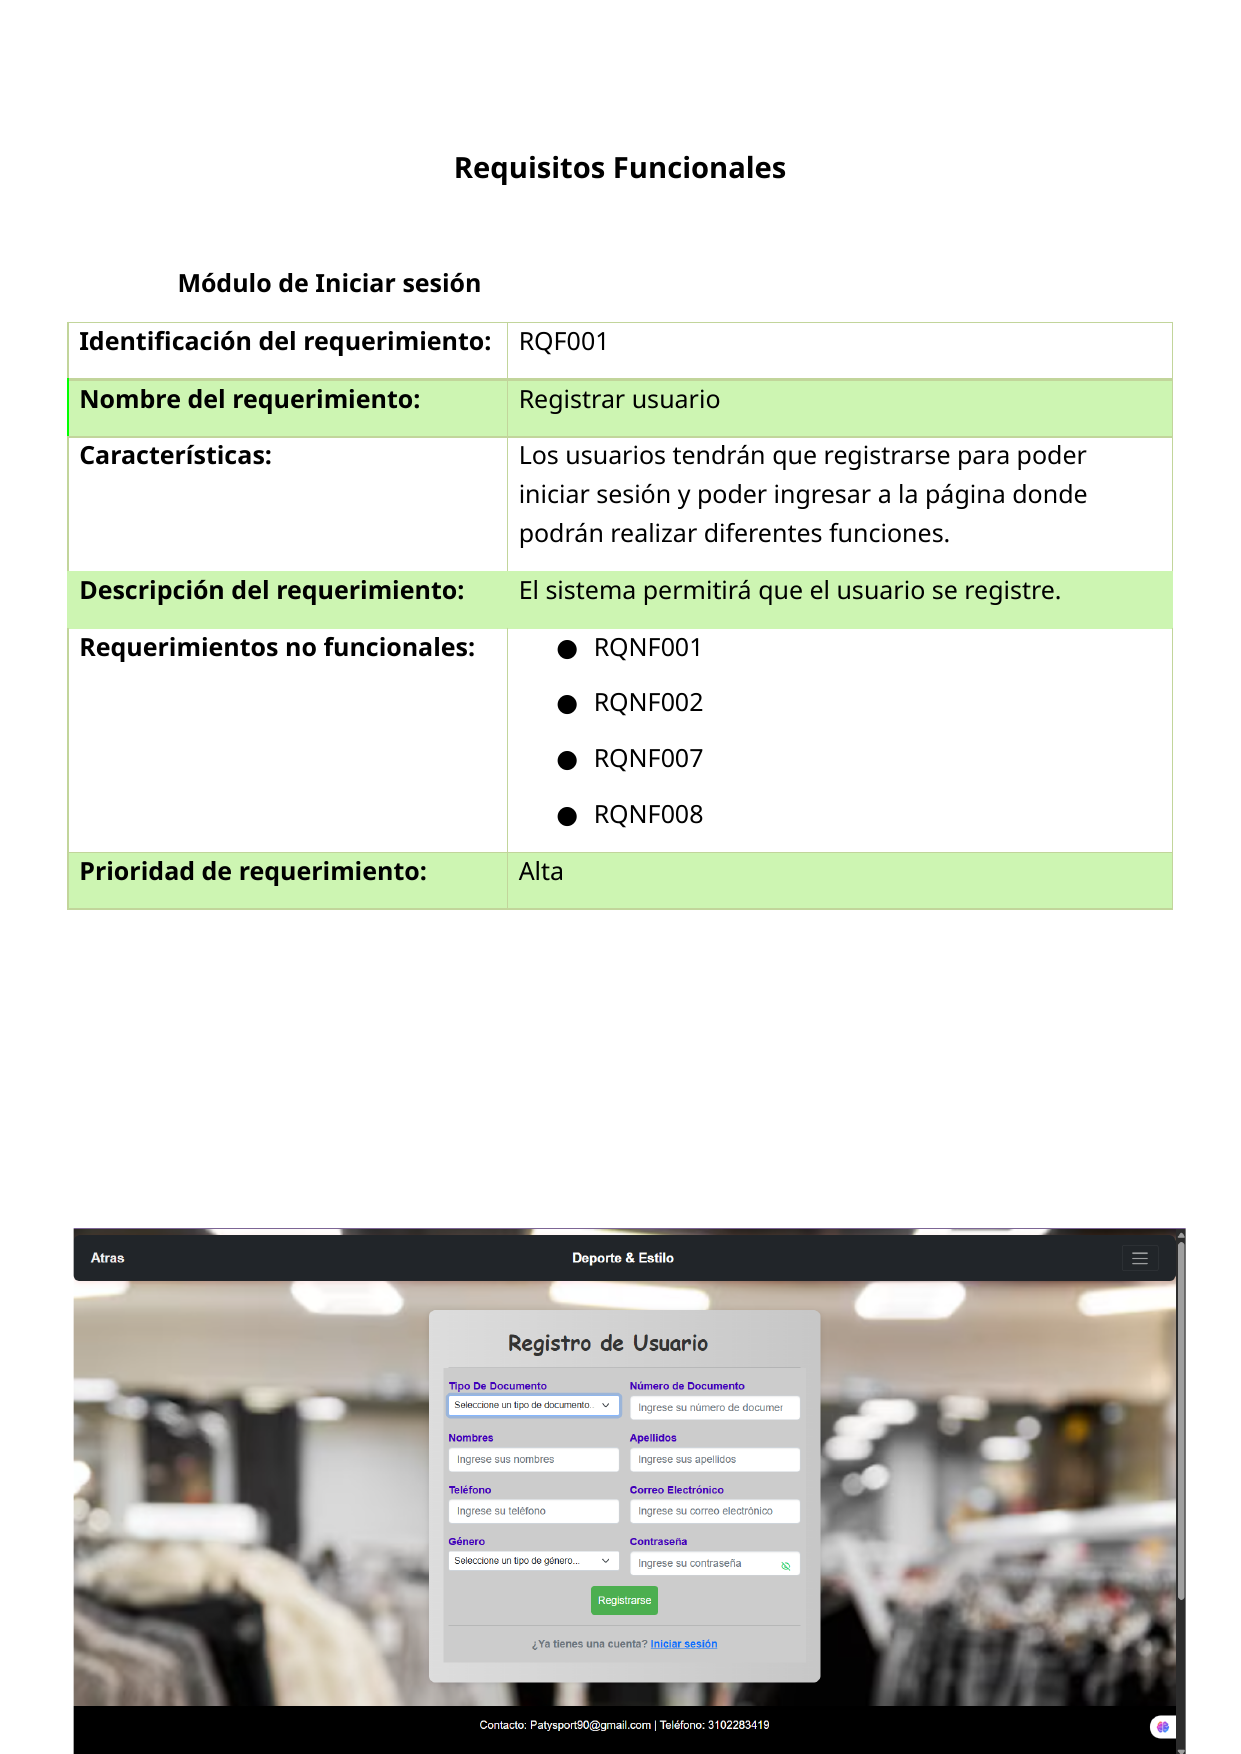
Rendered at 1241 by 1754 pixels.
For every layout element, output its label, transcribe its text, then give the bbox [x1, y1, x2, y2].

table_cell Características:​ [69, 438, 507, 571]
table_cell Prioridad de requerimiento:​ [69, 853, 507, 908]
table_cell Requerimientos no funcionales:​ [69, 629, 507, 852]
picture [73, 1228, 1186, 1754]
text Módulo de Iniciar sesión [177, 266, 1063, 300]
table_cell Descripción del requerimiento:​ [69, 573, 507, 628]
text Requisitos Funcionales [177, 148, 1063, 187]
table_cell Los usuarios tendrán que registrarse para poder iniciar sesión y poder ingresar a la página donde podrán realizar diferentes funciones. [508, 438, 1172, 571]
table_header RQF001​ [508, 323, 1172, 378]
table_cell Registrar usuario [508, 381, 1172, 436]
table_cell El sistema permitirá que el usuario se registre. [508, 573, 1172, 628]
table_header Identificación del requerimiento:​ [69, 323, 507, 378]
table_cell Alta​ [508, 853, 1172, 908]
table_cell Nombre del requerimiento:​ [69, 381, 507, 436]
table_cell RQNF001 RQNF002 RQNF007 RQNF008 [508, 629, 1172, 852]
